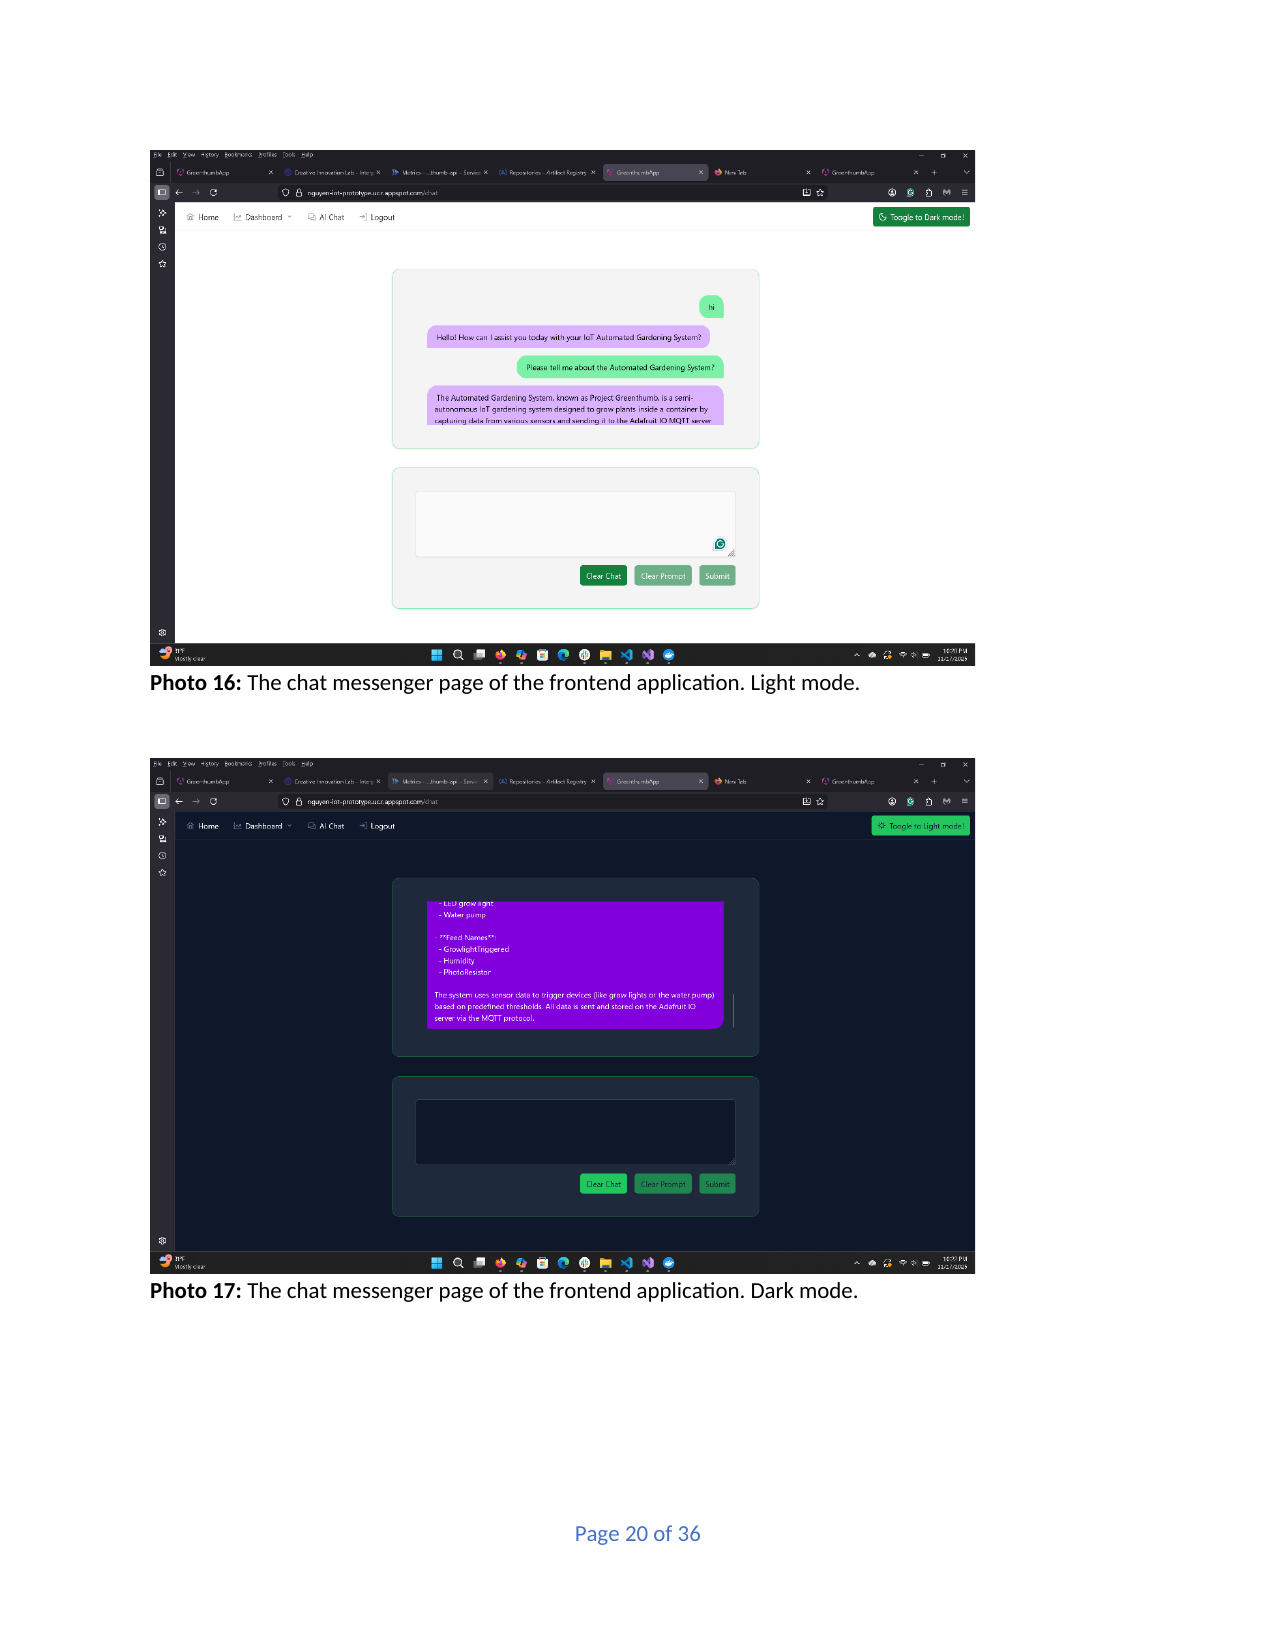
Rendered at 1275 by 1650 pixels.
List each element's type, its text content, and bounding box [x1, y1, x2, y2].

picture [150, 758, 976, 1274]
picture [150, 150, 976, 666]
text Photo 16: The chat messenger page of the frontend application. Light mode. [150, 668, 1125, 696]
text Photo 17: The chat messenger page of the frontend application. Dark mode. [150, 1276, 1125, 1304]
